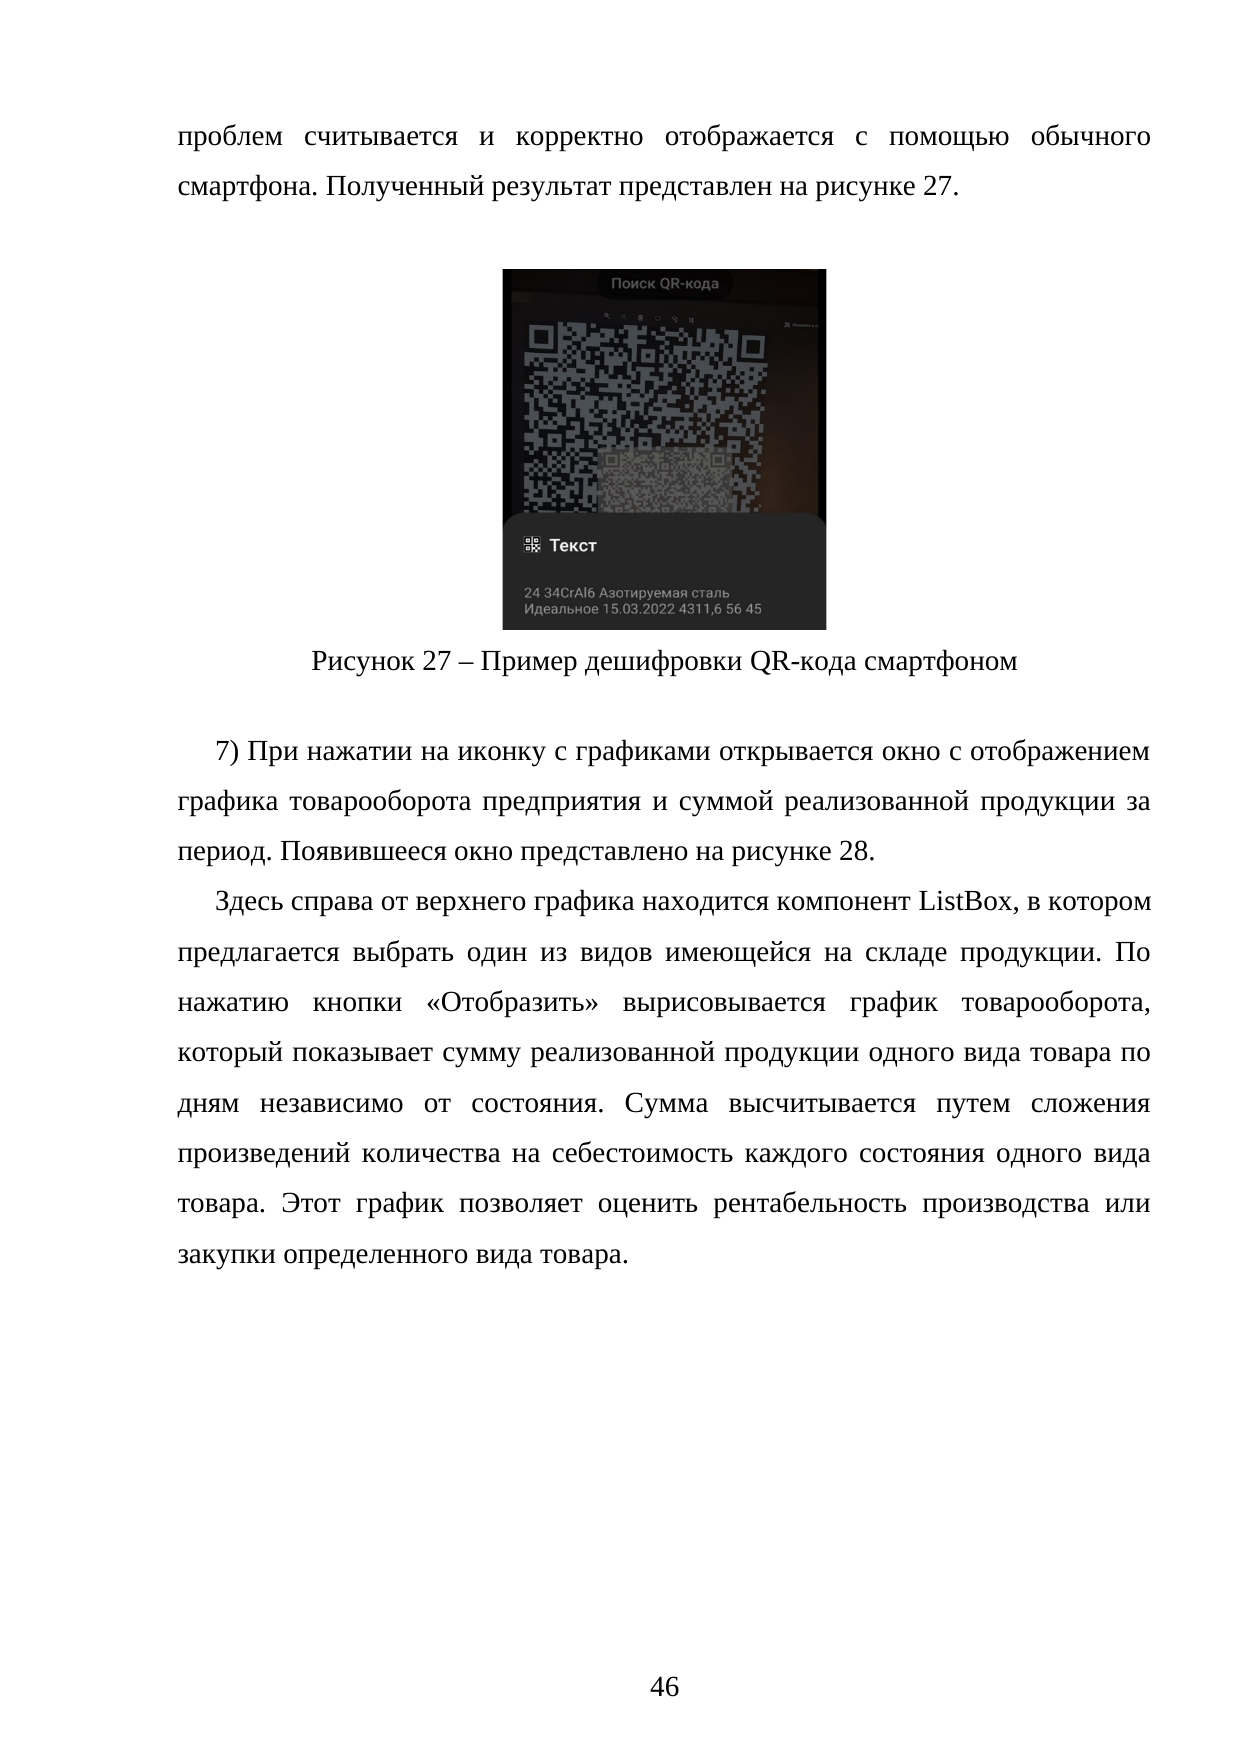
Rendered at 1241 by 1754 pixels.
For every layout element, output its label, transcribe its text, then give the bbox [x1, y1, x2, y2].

text Рисунок 27 – Пример дешифровки QR-кода смартфоном [177, 643, 1152, 719]
picture [502, 269, 827, 630]
text 7) При нажатии на иконку с графиками открывается окно с отображением графика товарооборота предприятия и суммой реализованной продукции за период. Появившееся окно представлено на рисунке 28. [177, 733, 1152, 867]
text Здесь справа от верхнего графика находится компонент ListBox, в котором предлагается выбрать один из видов имеющейся на складе продукции. По нажатию кнопки «Отобразить» вырисовывается график товарооборота, который показывает сумму реализованной продукции одного вида товара по дням независимо от состояния. Сумма высчитывается путем сложения произведений количества на себестоимость каждого состояния одного вида товара. Этот график позволяет оценить рентабельность производства или закупки определенного вида товара. [177, 883, 1152, 1269]
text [177, 118, 1152, 202]
